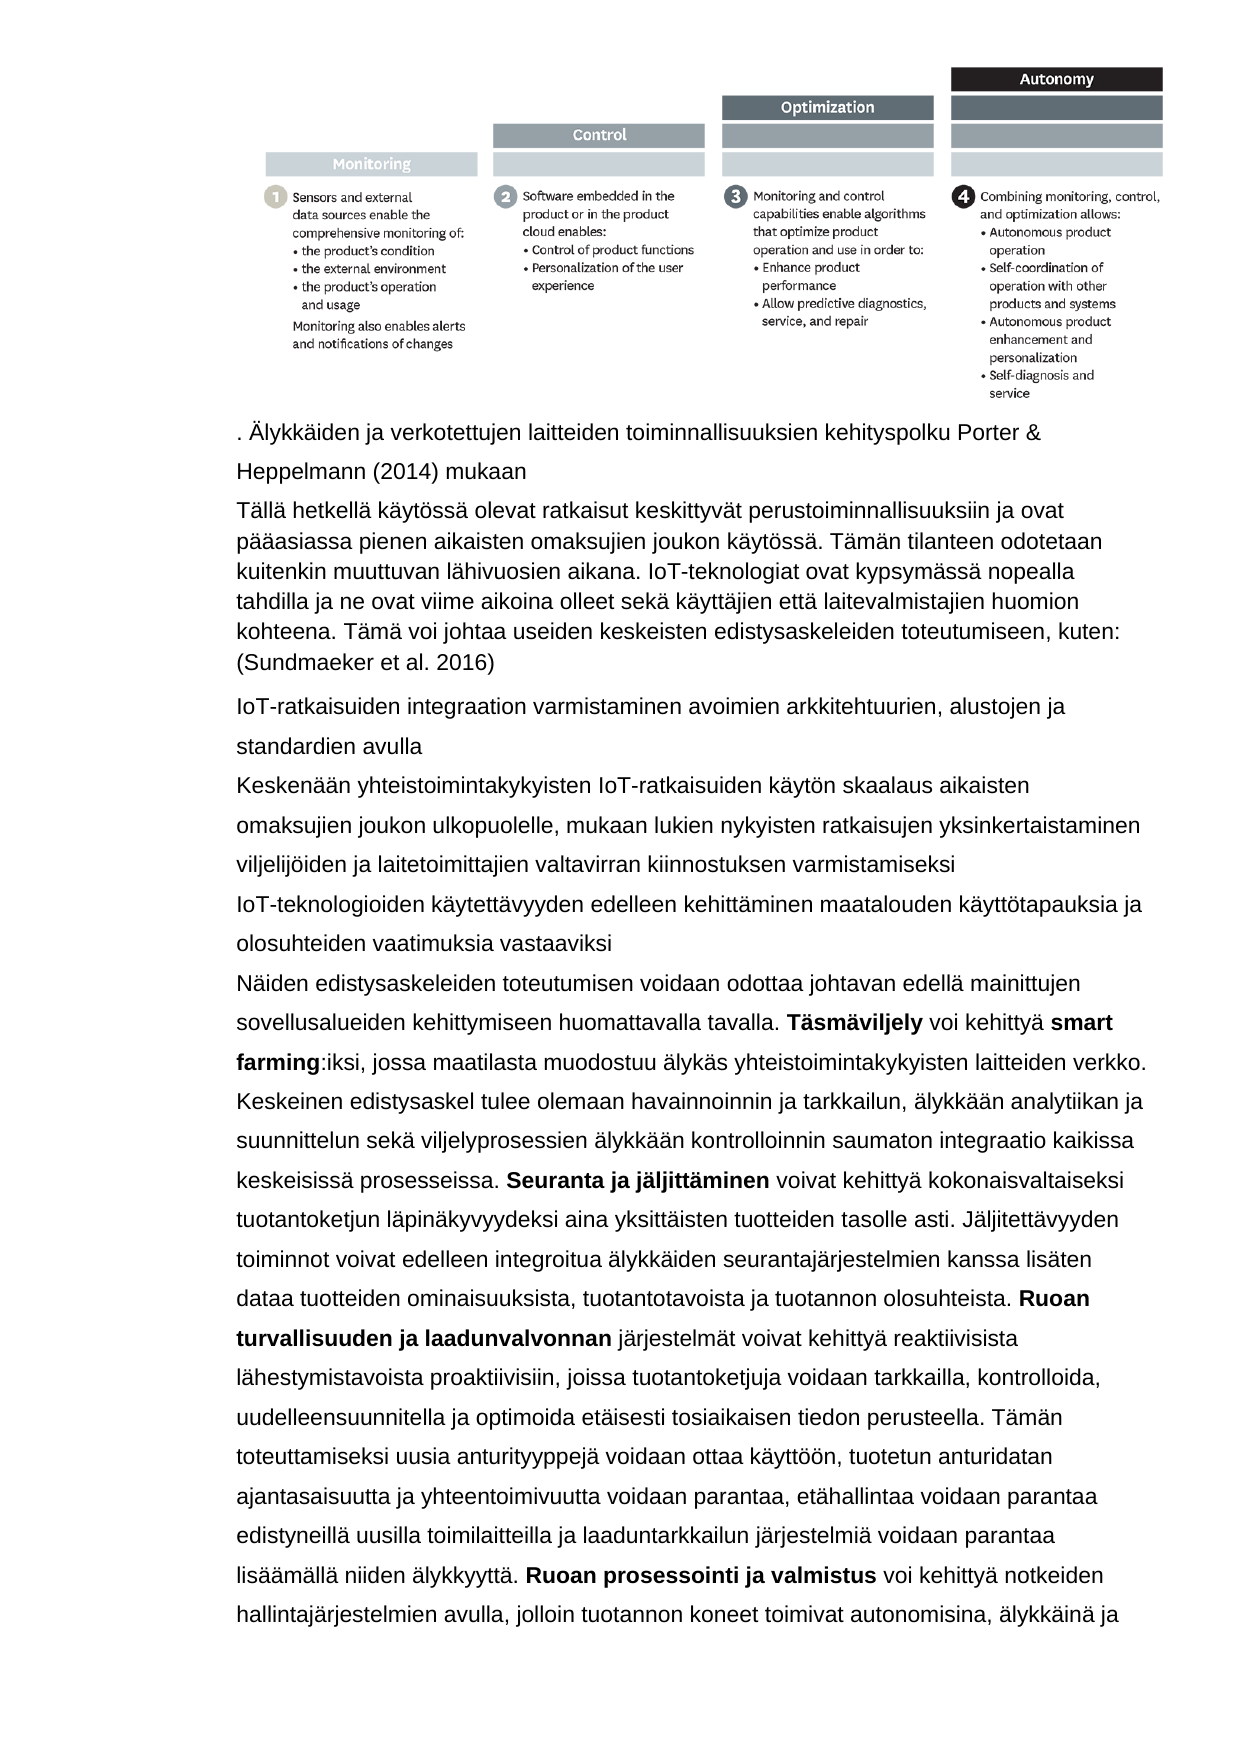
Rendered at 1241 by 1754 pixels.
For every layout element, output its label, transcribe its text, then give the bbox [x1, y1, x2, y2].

picture [255, 59, 1171, 406]
text Tällä hetkellä käytössä olevat ratkaisut keskittyvät perustoiminnallisuuksiin ja ovat pääasiassa pienen aikaisten omaksujien joukon käytössä. Tämän tilanteen odotetaan kuitenkin muuttuvan lähivuosien aikana. IoT-teknologiat ovat kypsymässä nopealla tahdilla ja ne ovat viime aikoina olleet sekä käyttäjien että laitevalmistajien huomion kohteena. Tämä voi johtaa useiden keskeisten edistysaskeleiden toteutumiseen, kuten: (Sundmaeker et al. 2016) [236, 497, 1152, 675]
